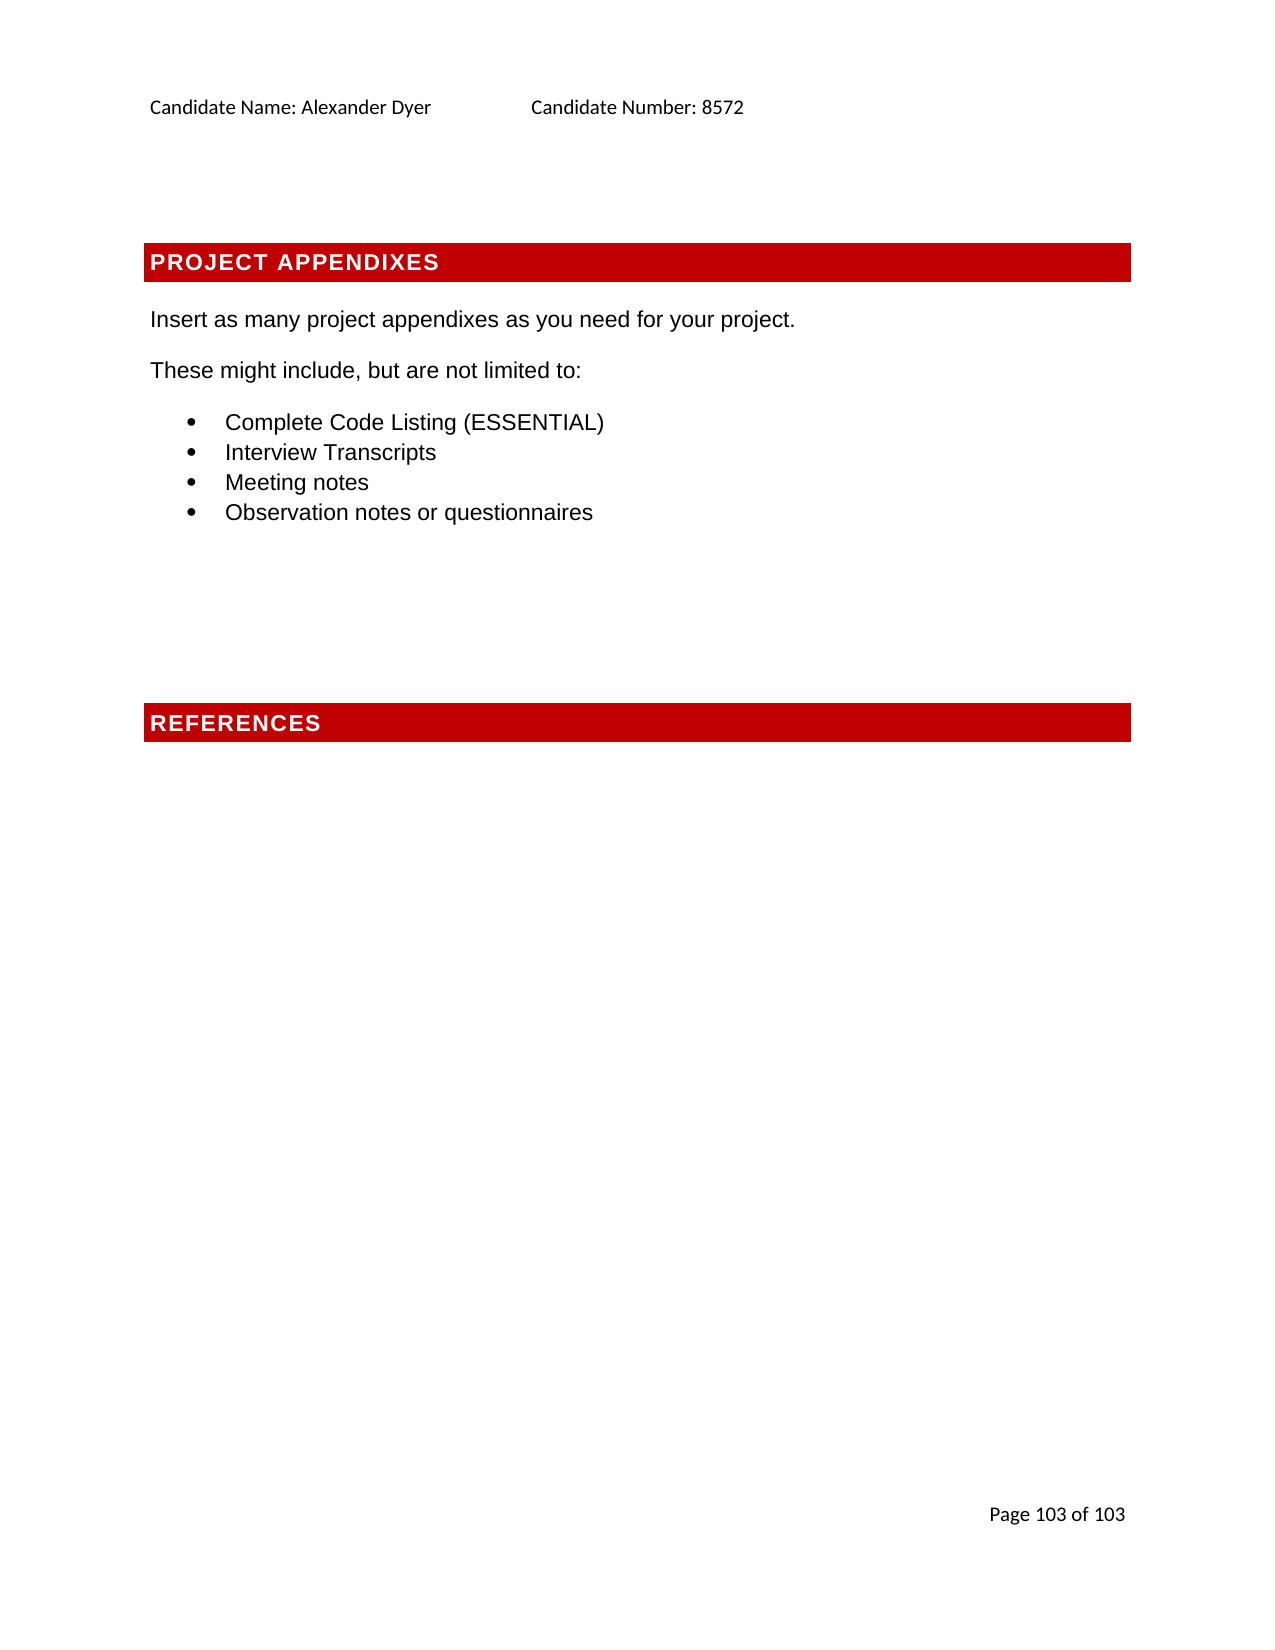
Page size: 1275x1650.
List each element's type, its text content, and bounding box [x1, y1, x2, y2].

list Interview Transcripts [187, 439, 1125, 465]
list Observation notes or questionnaires [187, 499, 1125, 526]
subtitle References [150, 710, 1125, 736]
text Insert as many project appendixes as you need for your project. [150, 306, 1125, 333]
list Complete Code Listing (ESSENTIAL) [187, 408, 1125, 435]
text These might include, but are not limited to: [150, 357, 1125, 384]
list Meeting notes [187, 469, 1125, 495]
subtitle Project Appendixes [150, 249, 1125, 276]
